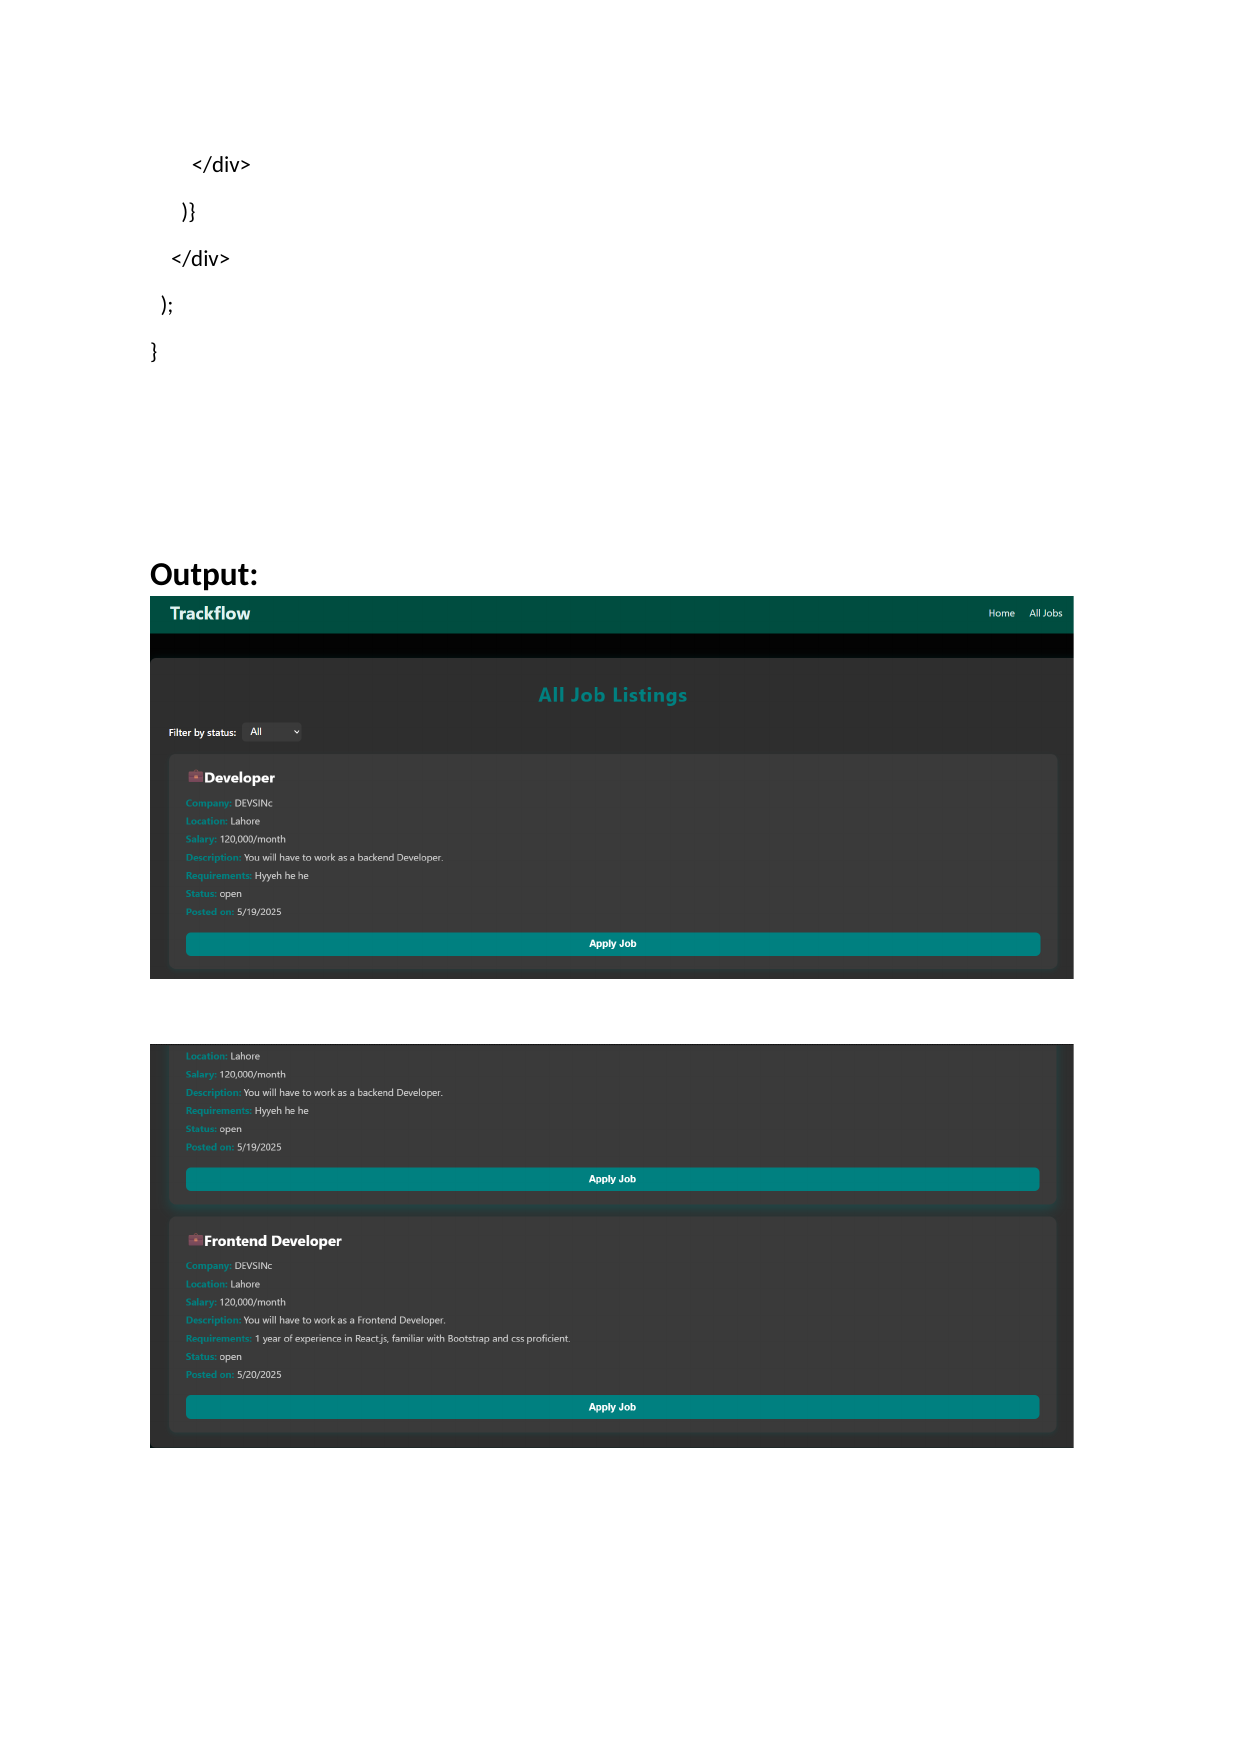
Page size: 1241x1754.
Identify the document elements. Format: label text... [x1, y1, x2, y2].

text ); [150, 291, 1090, 319]
picture [150, 1044, 1074, 1448]
text </div> [150, 150, 1090, 178]
text } [150, 337, 1090, 366]
text )} [150, 197, 1090, 225]
text </div> [150, 244, 1090, 272]
picture [150, 596, 1074, 979]
